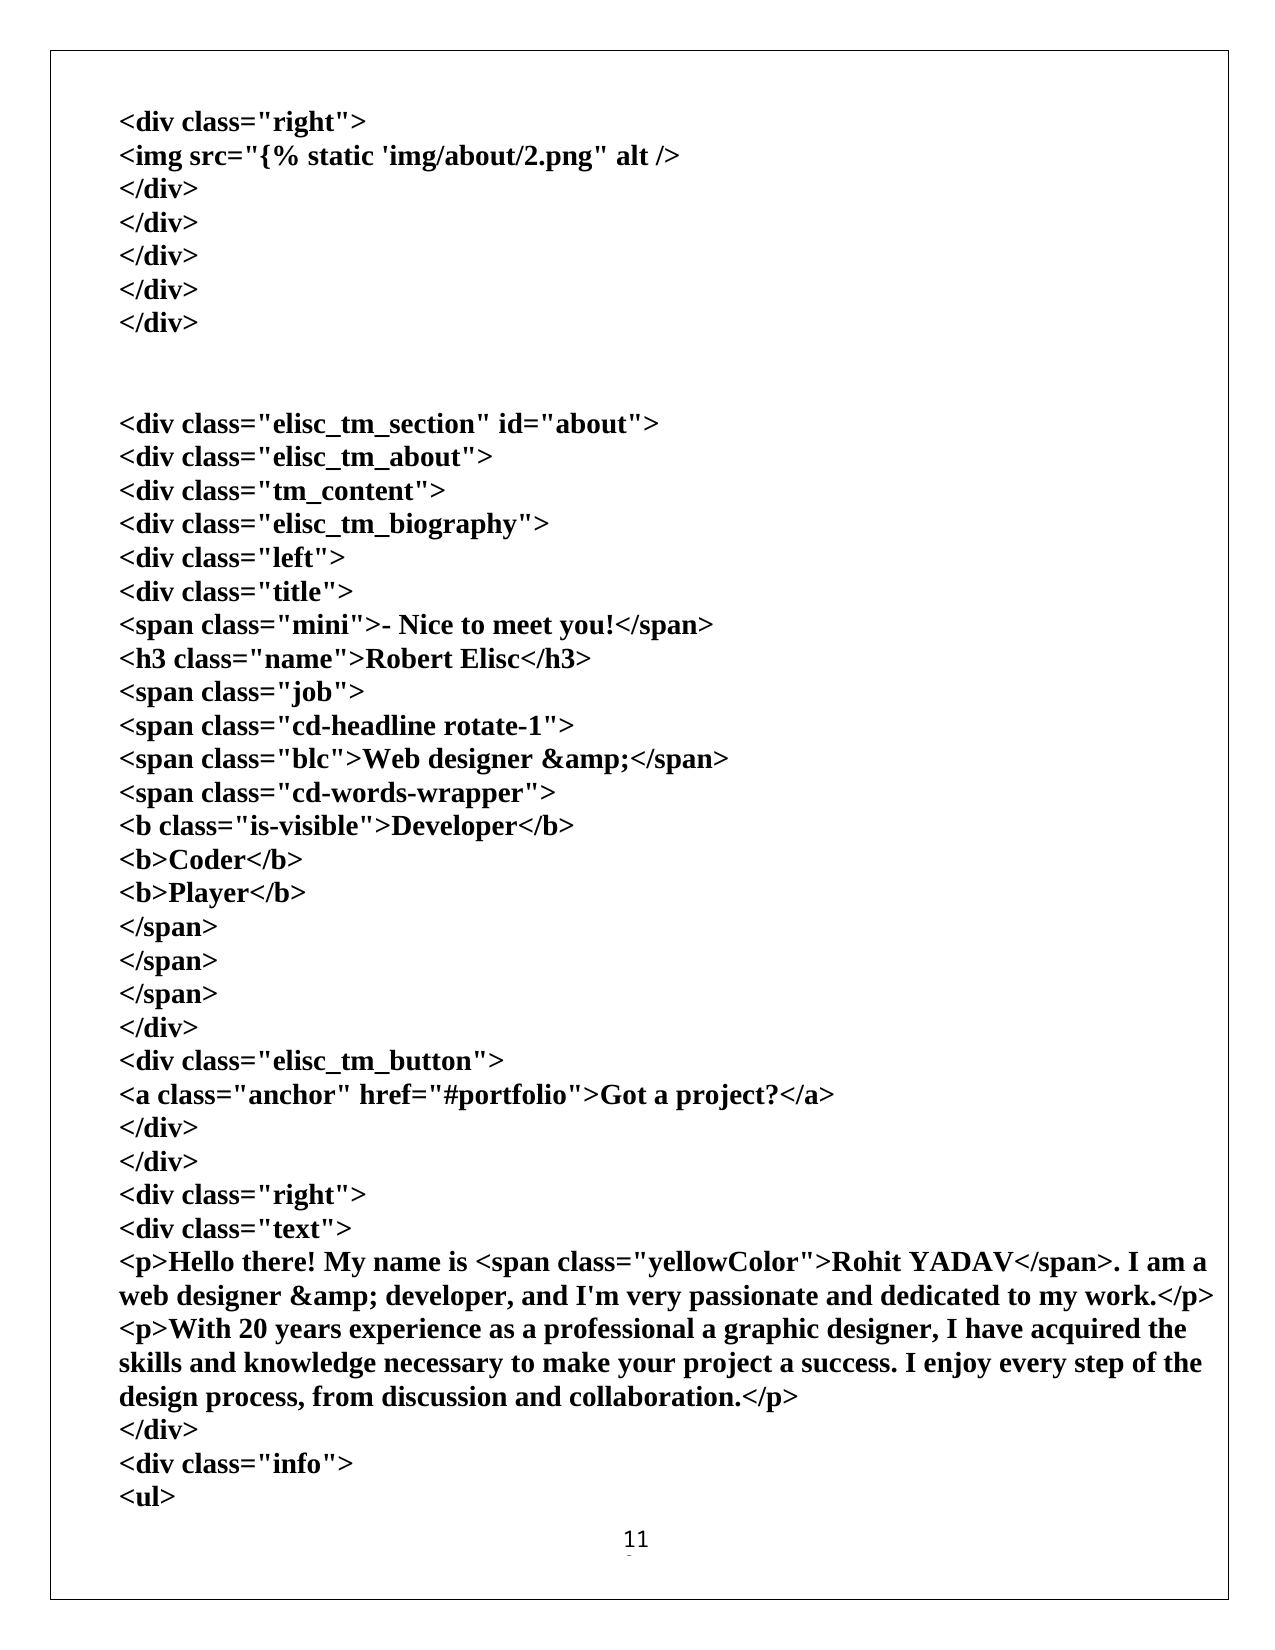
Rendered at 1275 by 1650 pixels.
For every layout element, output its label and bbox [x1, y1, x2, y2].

text [119, 104, 1228, 1513]
